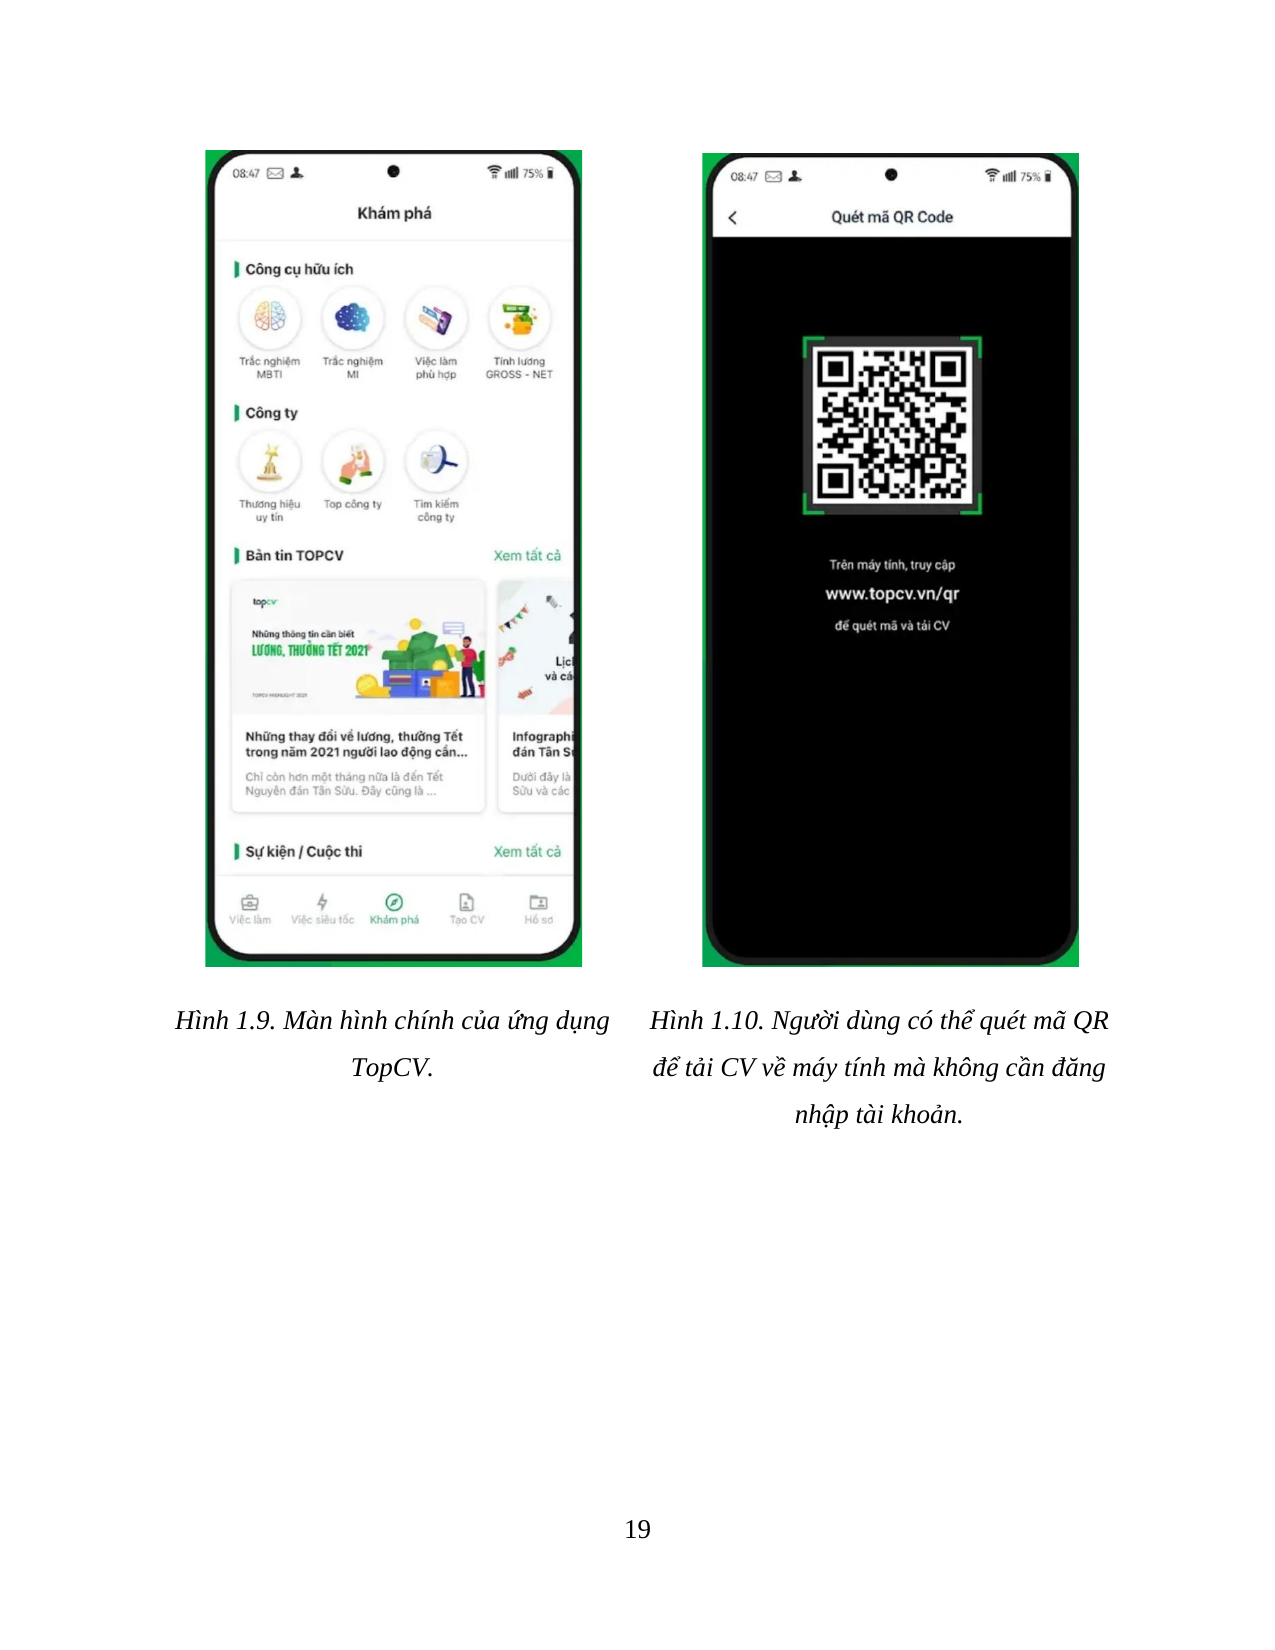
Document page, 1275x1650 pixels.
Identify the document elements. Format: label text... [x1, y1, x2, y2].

picture [702, 153, 1079, 967]
table_header Hình 1.10. Người dùng có thể quét mã QR để tải CV về máy tính mà không cần đăng nhập tài khoản. [637, 994, 1124, 1167]
picture [205, 150, 583, 967]
table_header Hình 1.9. Màn hình chính của ứng dụng TopCV. [150, 994, 637, 1167]
